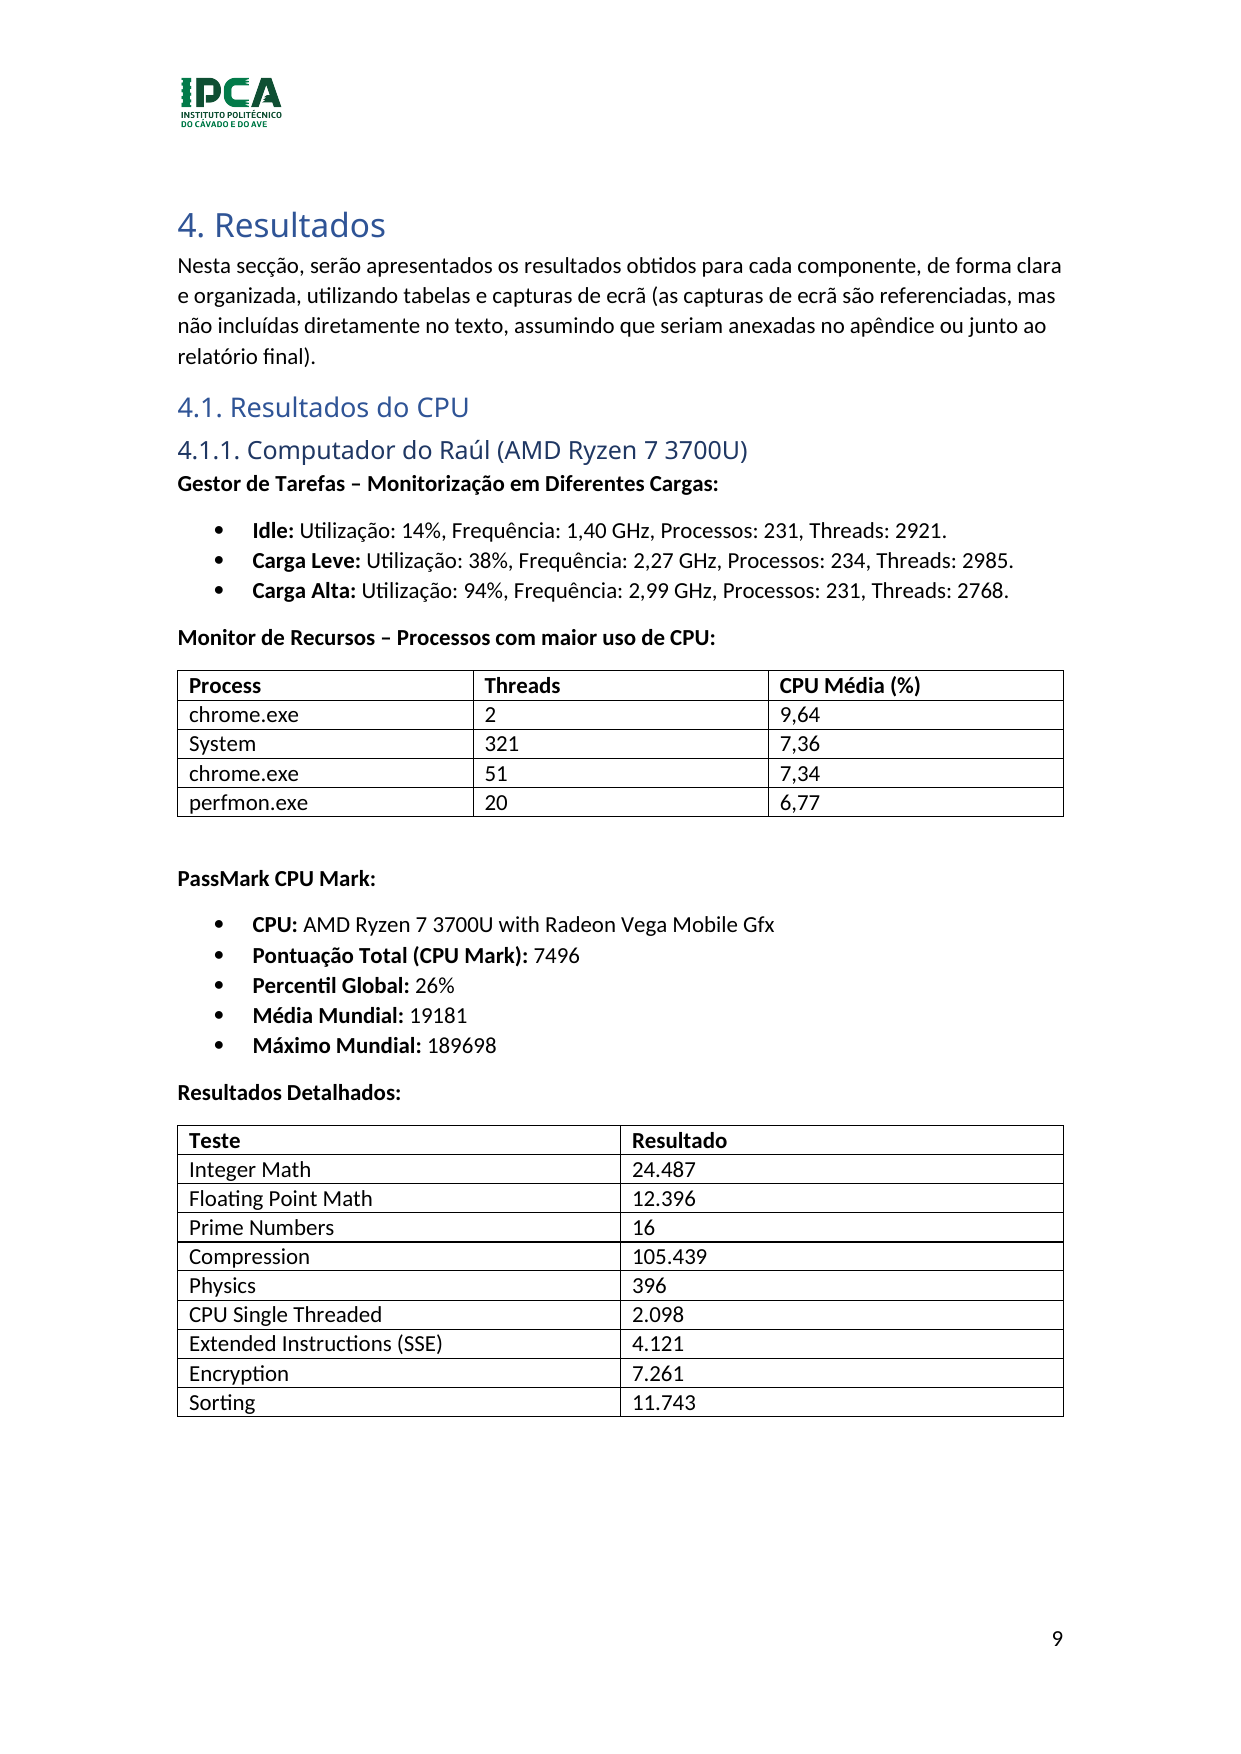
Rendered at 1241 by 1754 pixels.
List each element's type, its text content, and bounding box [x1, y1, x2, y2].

list Carga Leve: Utilização: 38%, Frequência: 2,27 GHz, Processos: 234, Threads: 2985. [215, 546, 1063, 574]
text Resultados Detalhados: [177, 1078, 1063, 1106]
table_cell System [178, 730, 473, 758]
table_cell 16 [621, 1213, 1063, 1241]
picture [177, 73, 285, 132]
list Percentil Global: 26% [215, 971, 1063, 999]
table_cell 51 [474, 759, 768, 787]
table_header Process [178, 671, 473, 699]
table_cell 7.261 [621, 1359, 1063, 1387]
table_header Resultado [621, 1126, 1063, 1154]
table_cell Extended Instructions (SSE) [178, 1330, 620, 1358]
table_header Threads [474, 671, 768, 699]
table_cell 9,64 [769, 701, 1063, 728]
table_cell 6,77 [769, 788, 1063, 816]
table_cell 20 [474, 788, 768, 816]
table_cell chrome.exe [178, 701, 473, 728]
table_cell Prime Numbers [178, 1213, 620, 1241]
table_cell 321 [474, 730, 768, 758]
text Monitor de Recursos – Processos com maior uso de CPU: [177, 623, 1063, 652]
subtitle 4.1. Resultados do CPU [177, 389, 1063, 426]
list Máximo Mundial: 189698 [215, 1031, 1063, 1059]
table_cell Integer Math [178, 1155, 620, 1183]
table_cell Sorting [178, 1388, 620, 1416]
subtitle 4. Resultados [177, 202, 1063, 248]
table_cell chrome.exe [178, 759, 473, 787]
table_cell CPU Single Threaded [178, 1301, 620, 1328]
text PassMark CPU Mark: [177, 864, 1063, 892]
text Nesta secção, serão apresentados os resultados obtidos para cada componente, de forma clara e organizada, utilizando tabelas e capturas de ecrã (as capturas de ecrã são referenciadas, mas não incluídas diretamente no texto, assumindo que seriam anexadas no apêndice ou junto ao relatório final). [177, 251, 1063, 370]
table_cell 12.396 [621, 1184, 1063, 1212]
table_cell Physics [178, 1271, 620, 1299]
table_cell Floating Point Math [178, 1184, 620, 1212]
table_cell 2.098 [621, 1301, 1063, 1328]
table_cell 4.121 [621, 1330, 1063, 1358]
table_cell perfmon.exe [178, 788, 473, 816]
list CPU: AMD Ryzen 7 3700U with Radeon Vega Mobile Gfx [215, 911, 1063, 938]
table_header Teste [178, 1126, 620, 1154]
table_cell 105.439 [621, 1243, 1063, 1270]
table_cell 7,34 [769, 759, 1063, 787]
table_header CPU Média (%) [769, 671, 1063, 699]
table_cell 2 [474, 701, 768, 728]
list Idle: Utilização: 14%, Frequência: 1,40 GHz, Processos: 231, Threads: 2921. [215, 516, 1063, 544]
table_cell 396 [621, 1271, 1063, 1299]
list Pontuação Total (CPU Mark): 7496 [215, 941, 1063, 969]
table_cell 11.743 [621, 1388, 1063, 1416]
subtitle 4.1.1. Computador do Raúl (AMD Ryzen 7 3700U) [177, 433, 1063, 467]
table_cell 7,36 [769, 730, 1063, 758]
table_cell Encryption [178, 1359, 620, 1387]
text Gestor de Tarefas – Monitorização em Diferentes Cargas: [177, 469, 1063, 497]
list Carga Alta: Utilização: 94%, Frequência: 2,99 GHz, Processos: 231, Threads: 2768. [215, 577, 1063, 605]
table_cell Compression [178, 1243, 620, 1270]
table_cell 24.487 [621, 1155, 1063, 1183]
list Média Mundial: 19181 [215, 1001, 1063, 1029]
